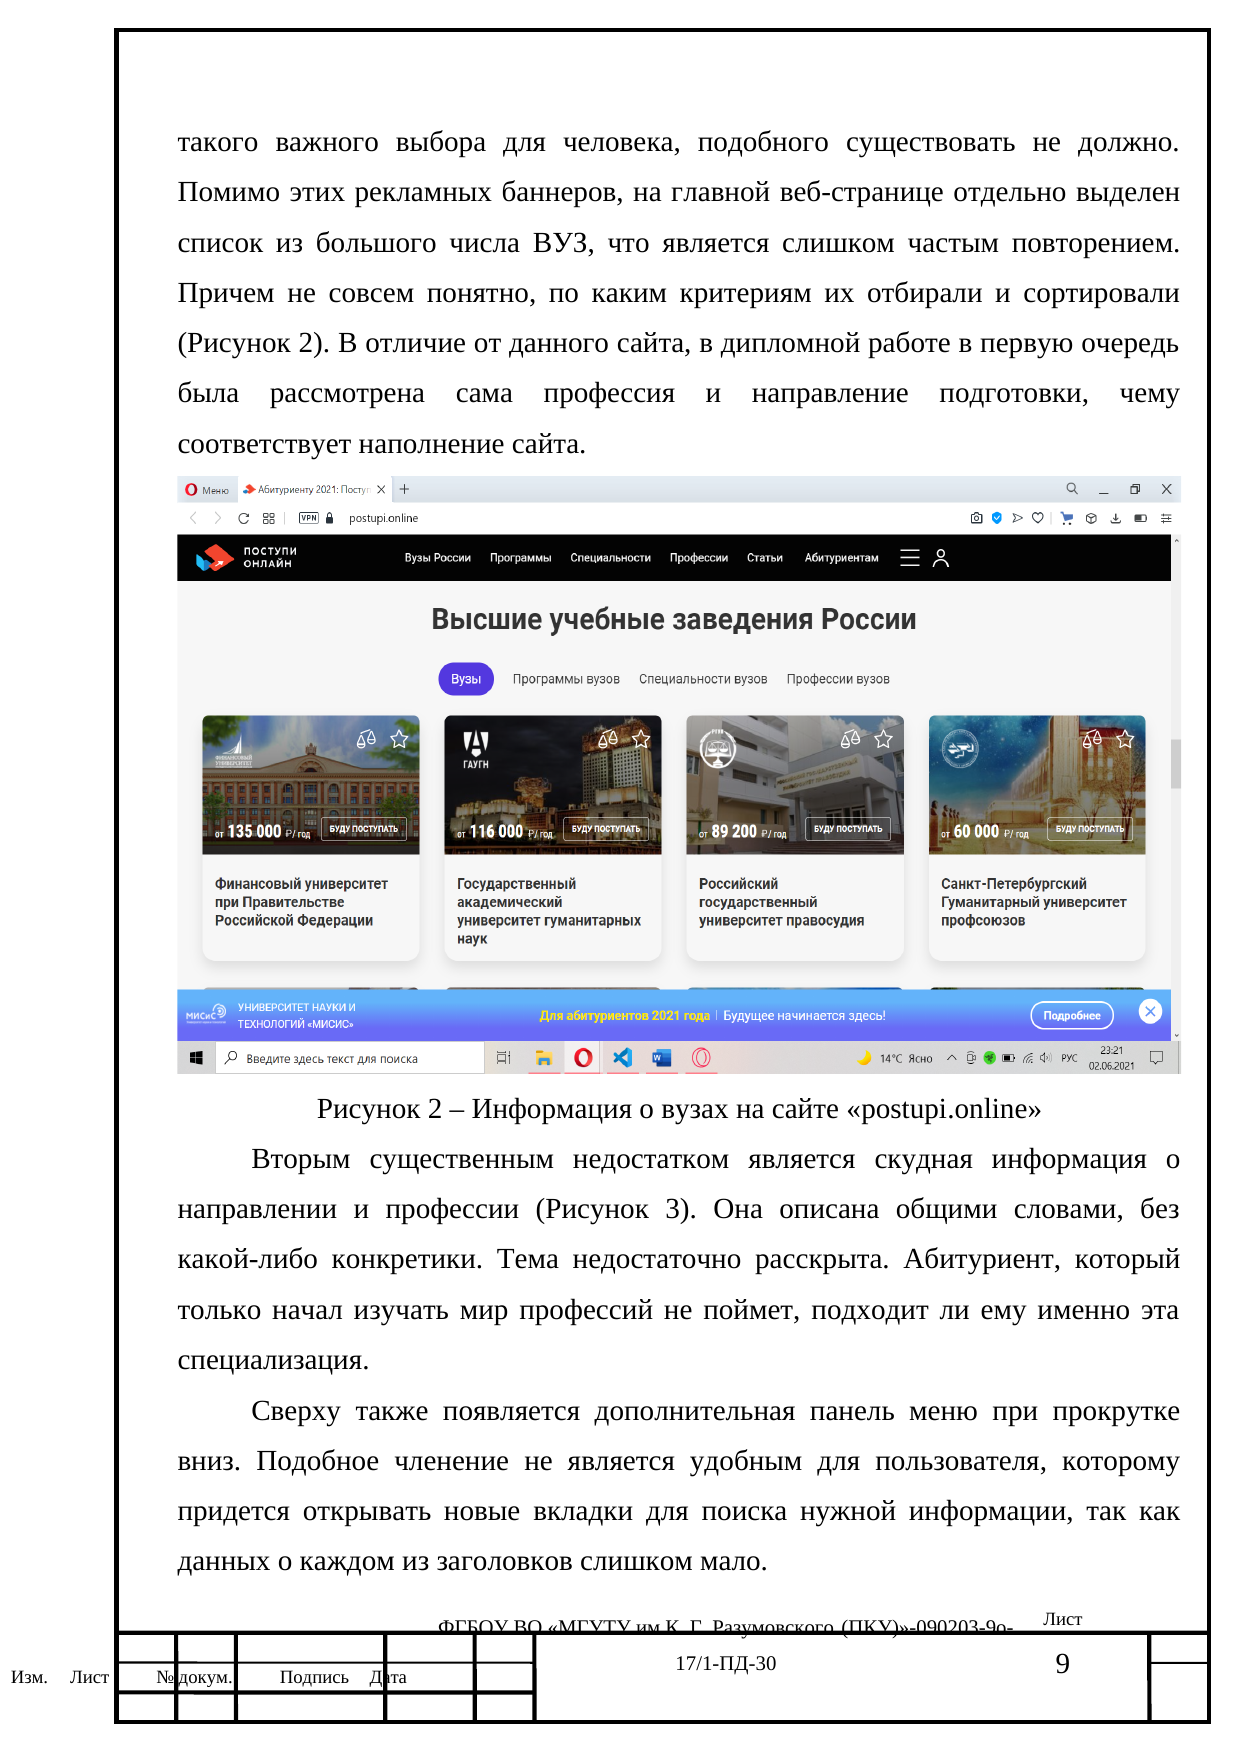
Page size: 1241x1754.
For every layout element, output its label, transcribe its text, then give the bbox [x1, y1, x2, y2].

text Вторым существенным недостатком является скудная информация о направлении и профессии (Рисунок 3). Она описана общими словами, без какой-либо конкретики. Тема недостаточно расскрыта. Абитуриент, который только начал изучать мир профессий не поймет, подходит ли ему именно эта специализация. [177, 1141, 1181, 1376]
text Сверху также появляется дополнительная панель меню при прокрутке вниз. Подобное членение не является удобным для пользователя, которому придется открывать новые вкладки для поиска нужной информации, так как данных о каждом из заголовков слишком мало. [177, 1393, 1181, 1577]
picture [177, 476, 1182, 1074]
text такого важного выбора для человека, подобного существовать не должно. Помимо этих рекламных баннеров, на главной веб-странице отдельно выделен список из большого числа ВУЗ, что является слишком частым повторением. Причем не совсем понятно, по каким критериям их отбирали и сортировали (Рисунок 2). В отличие от данного сайта, в дипломной работе в первую очередь была рассмотрена сама профессия и направление подготовки, чему соответствует наполнение сайта. [177, 124, 1181, 459]
text Рисунок 2 – Информация о вузах на сайте «postupi.online» [177, 1091, 1181, 1124]
